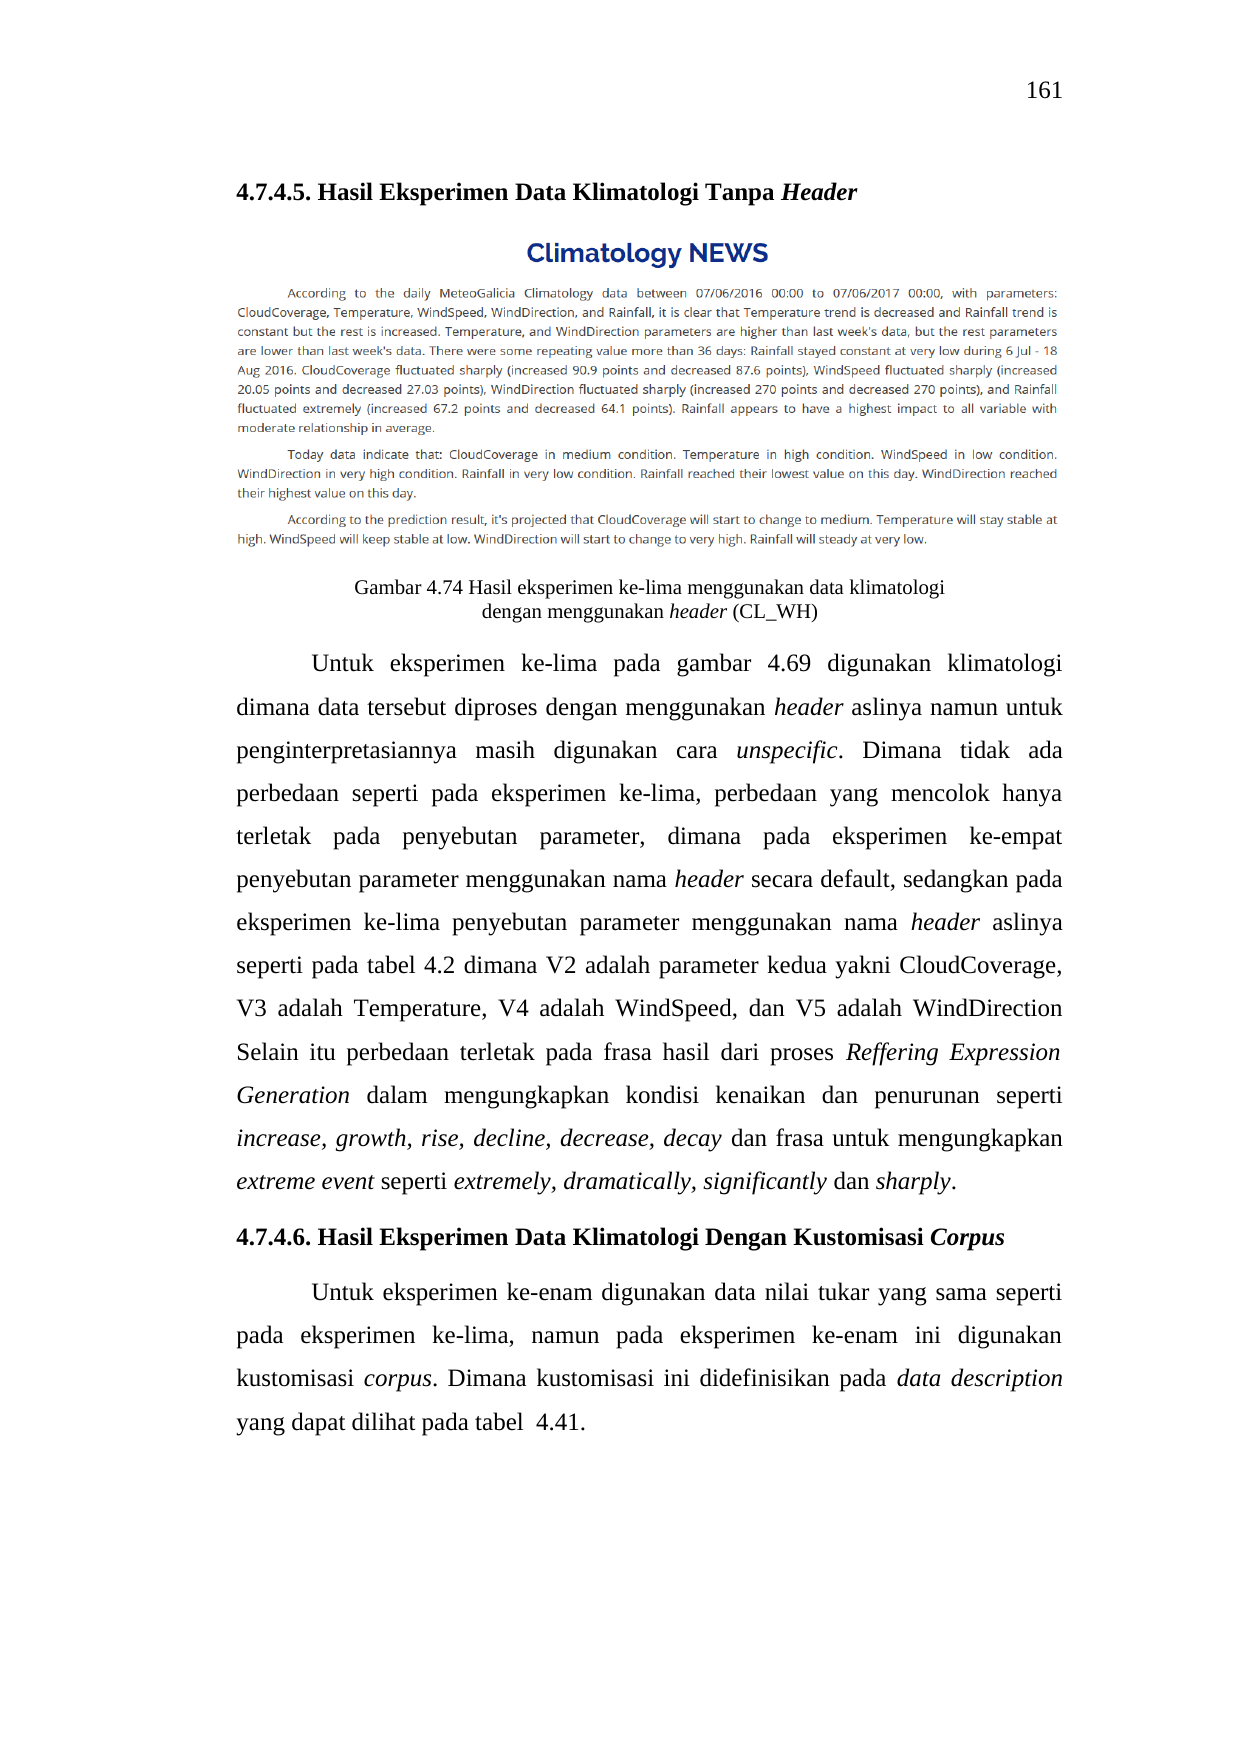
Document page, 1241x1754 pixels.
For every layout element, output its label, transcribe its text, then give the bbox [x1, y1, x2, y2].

list Hasil Eksperimen Data Klimatologi Tanpa Header [236, 177, 1063, 206]
picture [236, 232, 1063, 549]
list Hasil Eksperimen Data Klimatologi Dengan Kustomisasi Corpus [236, 1222, 1063, 1250]
text Untuk eksperimen ke-lima pada gambar 4.69 digunakan klimatologi dimana data tersebut diproses dengan menggunakan header aslinya namun untuk penginterpretasiannya masih digunakan cara unspecific. Dimana tidak ada perbedaan seperti pada eksperimen ke-lima, perbedaan yang mencolok hanya terletak pada penyebutan parameter, dimana pada eksperimen ke-empat penyebutan parameter menggunakan nama header secara default, sedangkan pada eksperimen ke-lima penyebutan parameter menggunakan nama header aslinya seperti pada tabel 4.2 dimana V2 adalah parameter kedua yakni CloudCoverage, V3 adalah Temperature, V4 adalah WindSpeed, dan V5 adalah WindDirection Selain itu perbedaan terletak pada frasa hasil dari proses Reffering Expression Generation dalam mengungkapkan kondisi kenaikan dan penurunan seperti increase, growth, rise, decline, decrease, decay dan frasa untuk mengungkapkan extreme event seperti extremely, dramatically, significantly dan sharply. [236, 648, 1063, 1195]
text Untuk eksperimen ke-enam digunakan data nilai tukar yang sama seperti pada eksperimen ke-lima, namun pada eksperimen ke-enam ini digunakan kustomisasi corpus. Dimana kustomisasi ini didefinisikan pada data description yang dapat dilihat pada tabel 4.41. [236, 1277, 1063, 1435]
